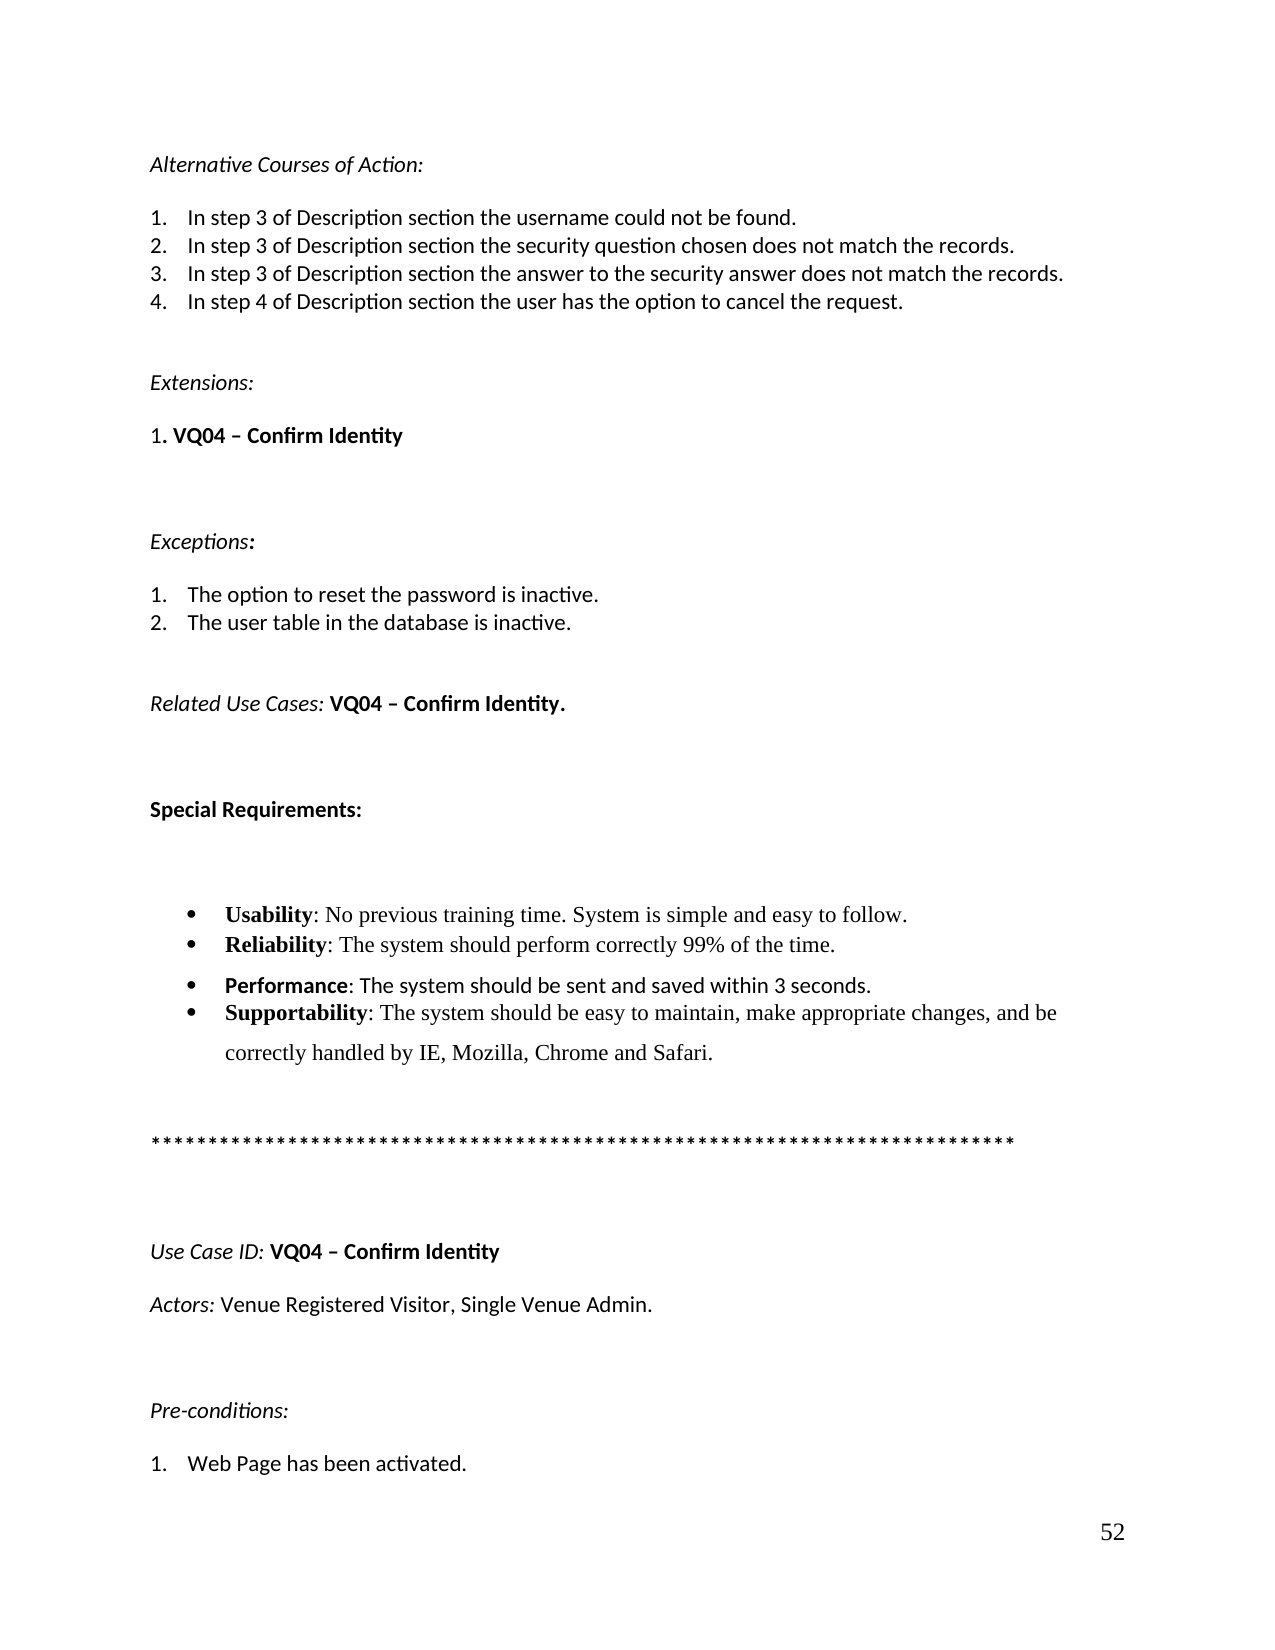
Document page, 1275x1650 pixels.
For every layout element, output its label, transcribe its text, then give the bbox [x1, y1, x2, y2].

list In step 3 of Description section the security question chosen does not match the records. [150, 231, 1125, 259]
list The user table in the database is inactive. [150, 608, 1125, 636]
list The option to reset the password is inactive. [150, 580, 1125, 608]
list In step 3 of Description section the answer to the security answer does not match the records. [150, 259, 1125, 287]
list Web Page has been activated. [150, 1449, 1125, 1477]
text **************************************************************************** [150, 1131, 1125, 1159]
text Use Case ID: VQ04 – Confirm Identity [150, 1237, 1125, 1265]
text Related Use Cases: VQ04 – Confirm Identity. [150, 689, 1125, 717]
text Actors: Venue Registered Visitor, Single Venue Admin. [150, 1290, 1125, 1318]
list In step 4 of Description section the user has the option to cancel the request. [150, 287, 1125, 315]
text 1. VQ04 – Confirm Identity [150, 421, 1125, 449]
text Alternative Courses of Action: [150, 150, 1125, 178]
list Reliability: The system should perform correctly 99% of the time. [187, 932, 1125, 958]
text Exceptions: [150, 527, 1125, 555]
text Special Requirements: [150, 795, 1125, 823]
list Performance: The system should be sent and saved within 3 seconds. [187, 971, 1125, 999]
text Extensions: [150, 368, 1125, 396]
list Usability: No previous training time. System is simple and easy to follow. [187, 901, 1125, 928]
list Supportability: The system should be easy to maintain, make appropriate changes, and be correctly handled by IE, Mozilla, Chrome and Safari. [187, 999, 1125, 1065]
list In step 3 of Description section the username could not be found. [150, 203, 1125, 231]
text Pre-conditions: [150, 1396, 1125, 1424]
